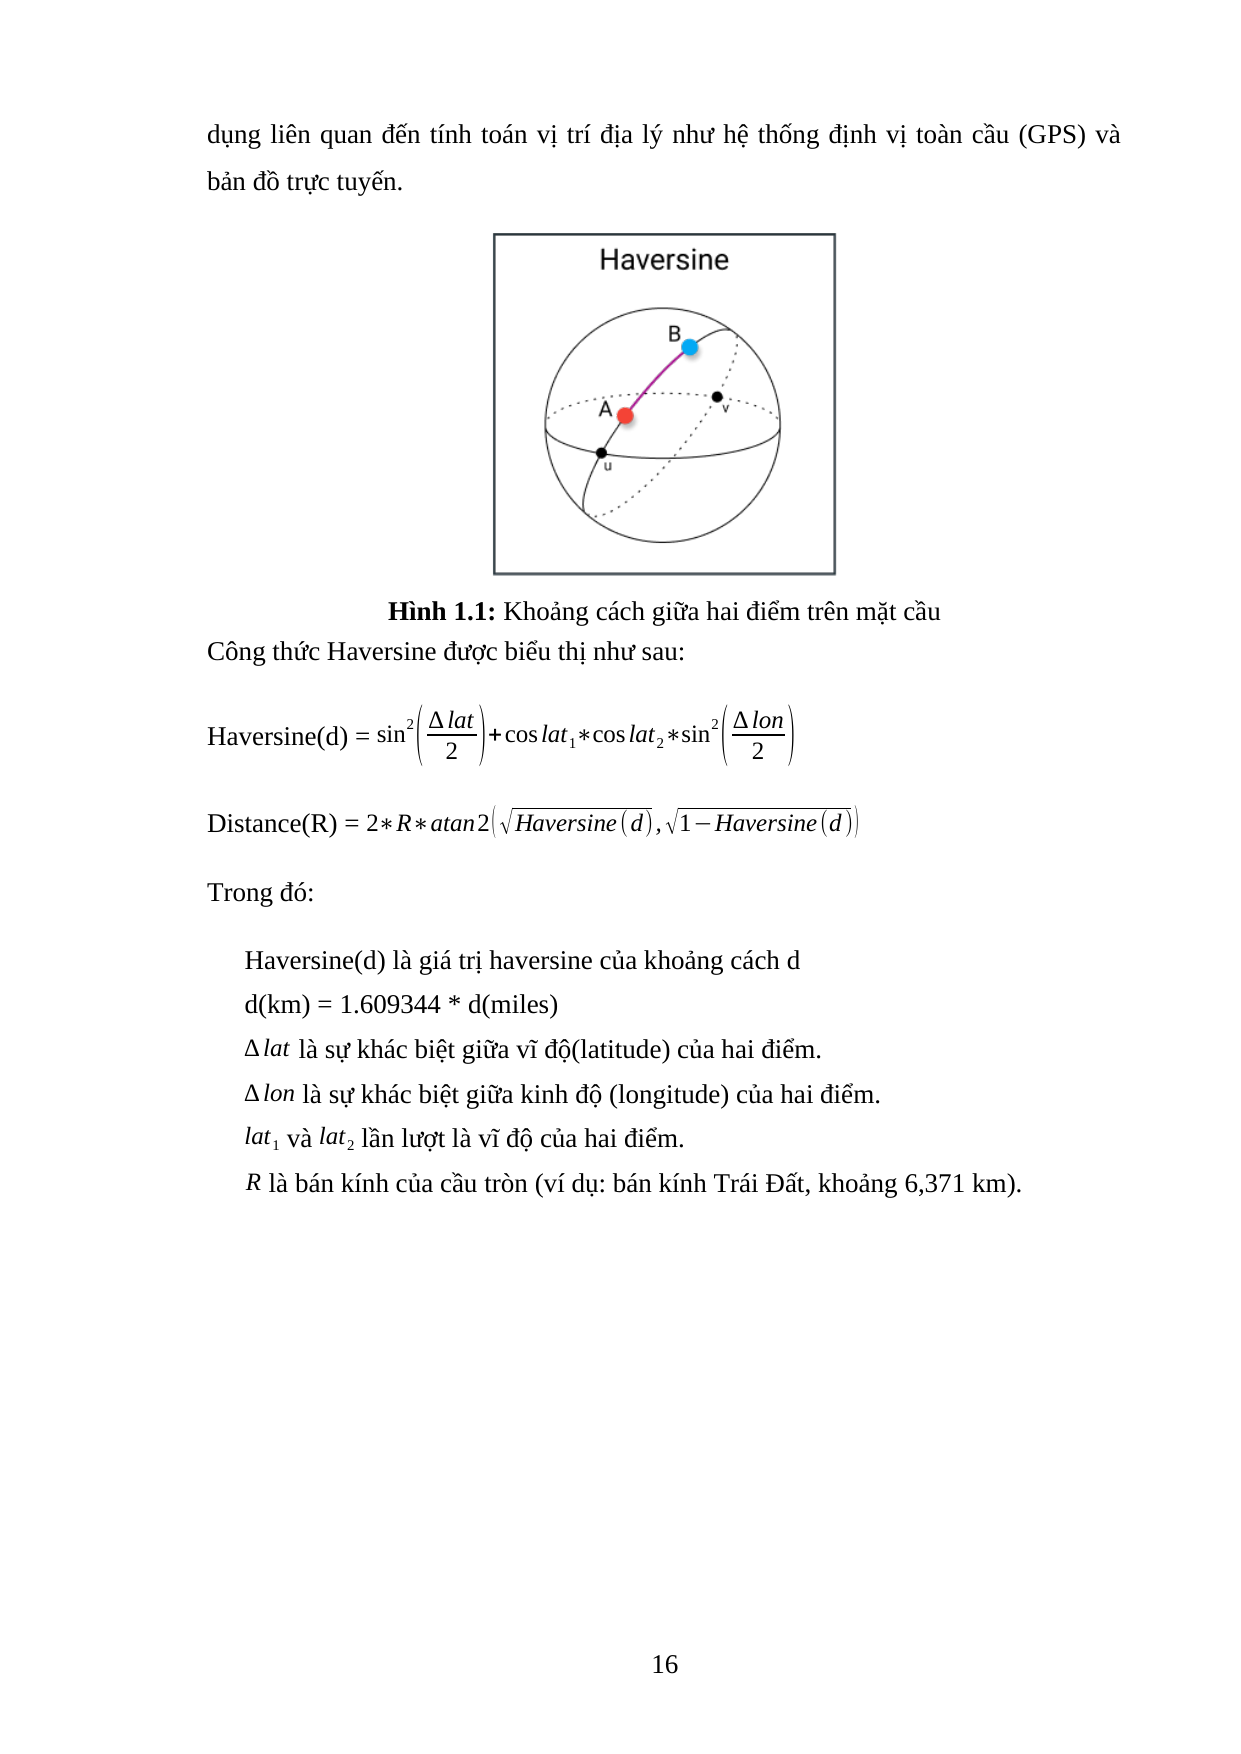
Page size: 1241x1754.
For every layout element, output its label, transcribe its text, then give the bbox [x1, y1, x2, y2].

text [207, 118, 1122, 196]
text và lần lượt là vĩ độ của hai điểm. [244, 1122, 1122, 1154]
text là bán kính của cầu tròn (ví dụ: bán kính Trái Đất, khoảng 6,371 km). [244, 1167, 1122, 1198]
text Công thức Haversine được biểu thị như sau: [207, 636, 1122, 667]
title Khoảng cách giữa hai điểm trên mặt cầu [207, 595, 1122, 626]
text d(km) = 1.609344 * d(miles) [244, 989, 1122, 1020]
text Distance(R) = [207, 804, 1122, 840]
text Trong đó: [207, 877, 1122, 908]
picture [492, 232, 837, 576]
text là sự khác biệt giữa vĩ độ(latitude) của hai điểm. [244, 1033, 1122, 1064]
text Haversine(d) = [207, 703, 1122, 768]
text là sự khác biệt giữa kinh độ (longitude) của hai điểm. [244, 1078, 1122, 1109]
text Haversine(d) là giá trị haversine của khoảng cách d [244, 944, 1122, 975]
